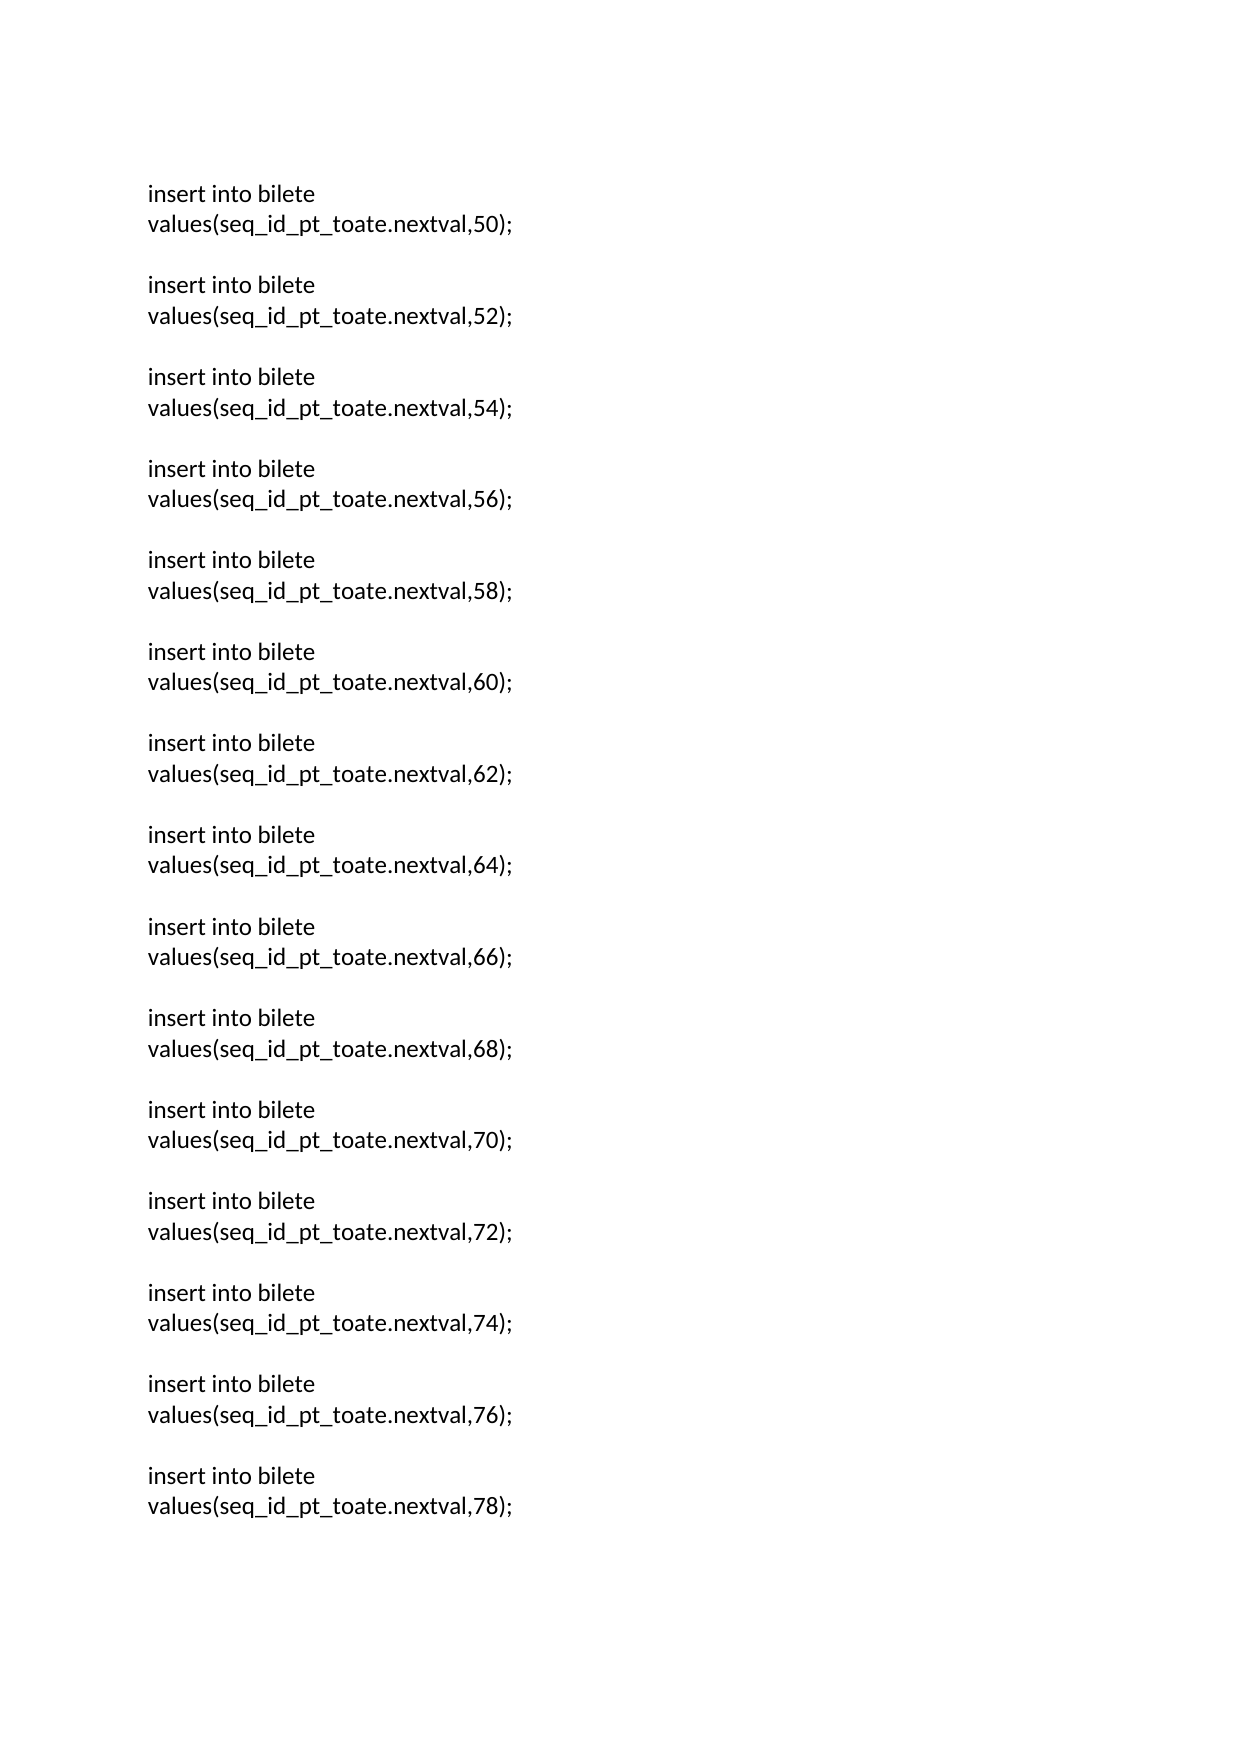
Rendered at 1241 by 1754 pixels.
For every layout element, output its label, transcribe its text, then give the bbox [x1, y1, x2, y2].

text insert into bilete [148, 1185, 1093, 1216]
text values(seq_id_pt_toate.nextval,64); [148, 849, 1093, 880]
text insert into bilete [148, 636, 1093, 666]
text values(seq_id_pt_toate.nextval,60); [148, 666, 1093, 697]
text values(seq_id_pt_toate.nextval,76); [148, 1399, 1093, 1429]
text values(seq_id_pt_toate.nextval,52); [148, 300, 1093, 331]
text insert into bilete [148, 1277, 1093, 1307]
text values(seq_id_pt_toate.nextval,54); [148, 392, 1093, 422]
text insert into bilete [148, 544, 1093, 575]
text insert into bilete [148, 1094, 1093, 1124]
text values(seq_id_pt_toate.nextval,62); [148, 758, 1093, 788]
text values(seq_id_pt_toate.nextval,74); [148, 1307, 1093, 1338]
text values(seq_id_pt_toate.nextval,66); [148, 941, 1093, 972]
text values(seq_id_pt_toate.nextval,56); [148, 483, 1093, 514]
text insert into bilete [148, 178, 1093, 209]
text values(seq_id_pt_toate.nextval,50); [148, 209, 1093, 239]
text insert into bilete [148, 453, 1093, 483]
text insert into bilete [148, 1460, 1093, 1491]
text values(seq_id_pt_toate.nextval,70); [148, 1124, 1093, 1155]
text values(seq_id_pt_toate.nextval,58); [148, 575, 1093, 605]
text insert into bilete [148, 727, 1093, 758]
text insert into bilete [148, 1002, 1093, 1033]
text values(seq_id_pt_toate.nextval,68); [148, 1033, 1093, 1063]
text insert into bilete [148, 819, 1093, 849]
text insert into bilete [148, 270, 1093, 300]
text insert into bilete [148, 911, 1093, 941]
text insert into bilete [148, 1368, 1093, 1399]
text values(seq_id_pt_toate.nextval,78); [148, 1491, 1093, 1521]
text insert into bilete [148, 361, 1093, 392]
text values(seq_id_pt_toate.nextval,72); [148, 1216, 1093, 1246]
